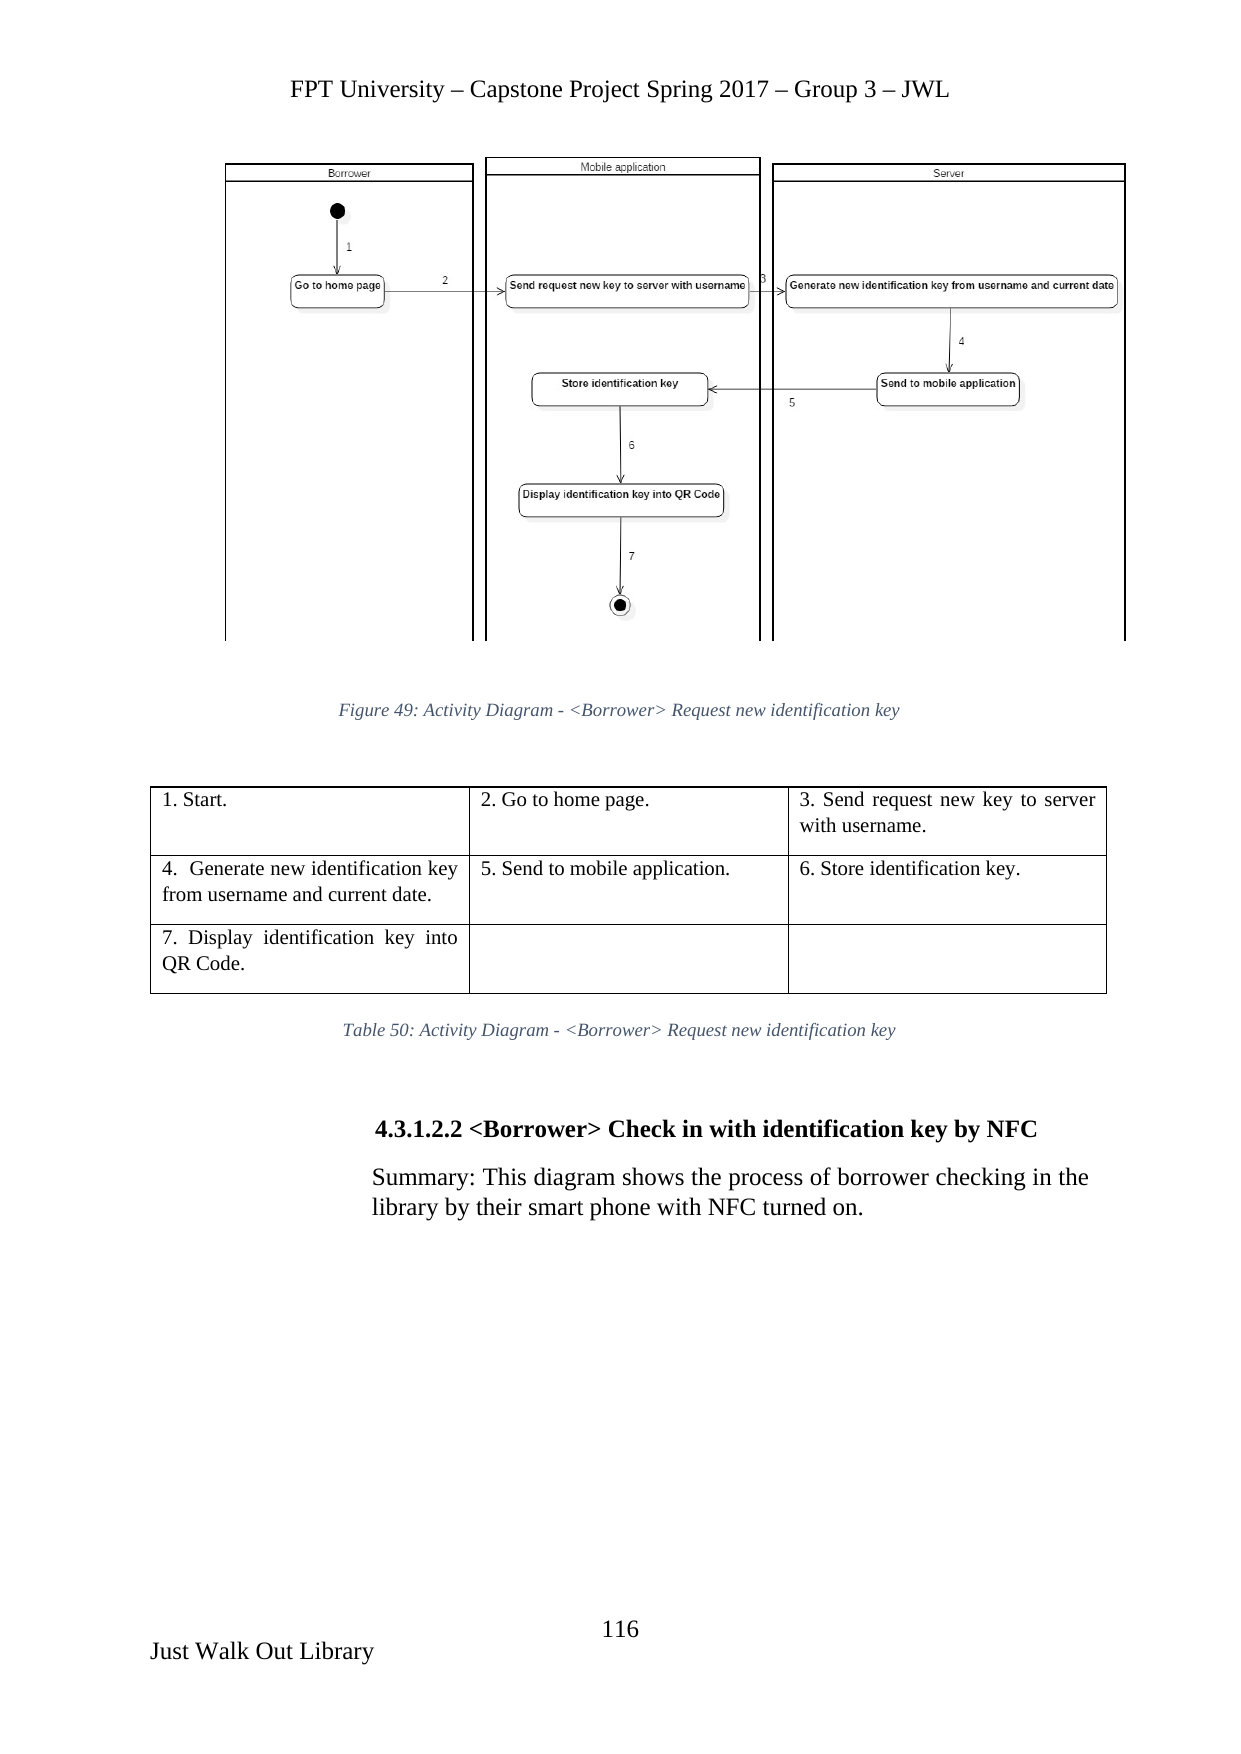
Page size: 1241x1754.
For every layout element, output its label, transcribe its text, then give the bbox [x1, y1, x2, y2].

picture [217, 150, 1157, 673]
subtitle <Borrower> Check in with identification key by NFC [375, 1114, 1090, 1143]
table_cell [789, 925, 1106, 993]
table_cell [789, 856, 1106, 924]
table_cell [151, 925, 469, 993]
text Summary: This diagram shows the process of borrower checking in the library by their smart phone with NFC turned on. [372, 1162, 1090, 1221]
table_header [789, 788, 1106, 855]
text Table 50: Activity Diagram - <Borrower> Request new identification key [150, 1019, 1090, 1041]
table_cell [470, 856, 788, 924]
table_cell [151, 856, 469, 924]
text Figure 49: Activity Diagram - <Borrower> Request new identification key [150, 699, 1090, 721]
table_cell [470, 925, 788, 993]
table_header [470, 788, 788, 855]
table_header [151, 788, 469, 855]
